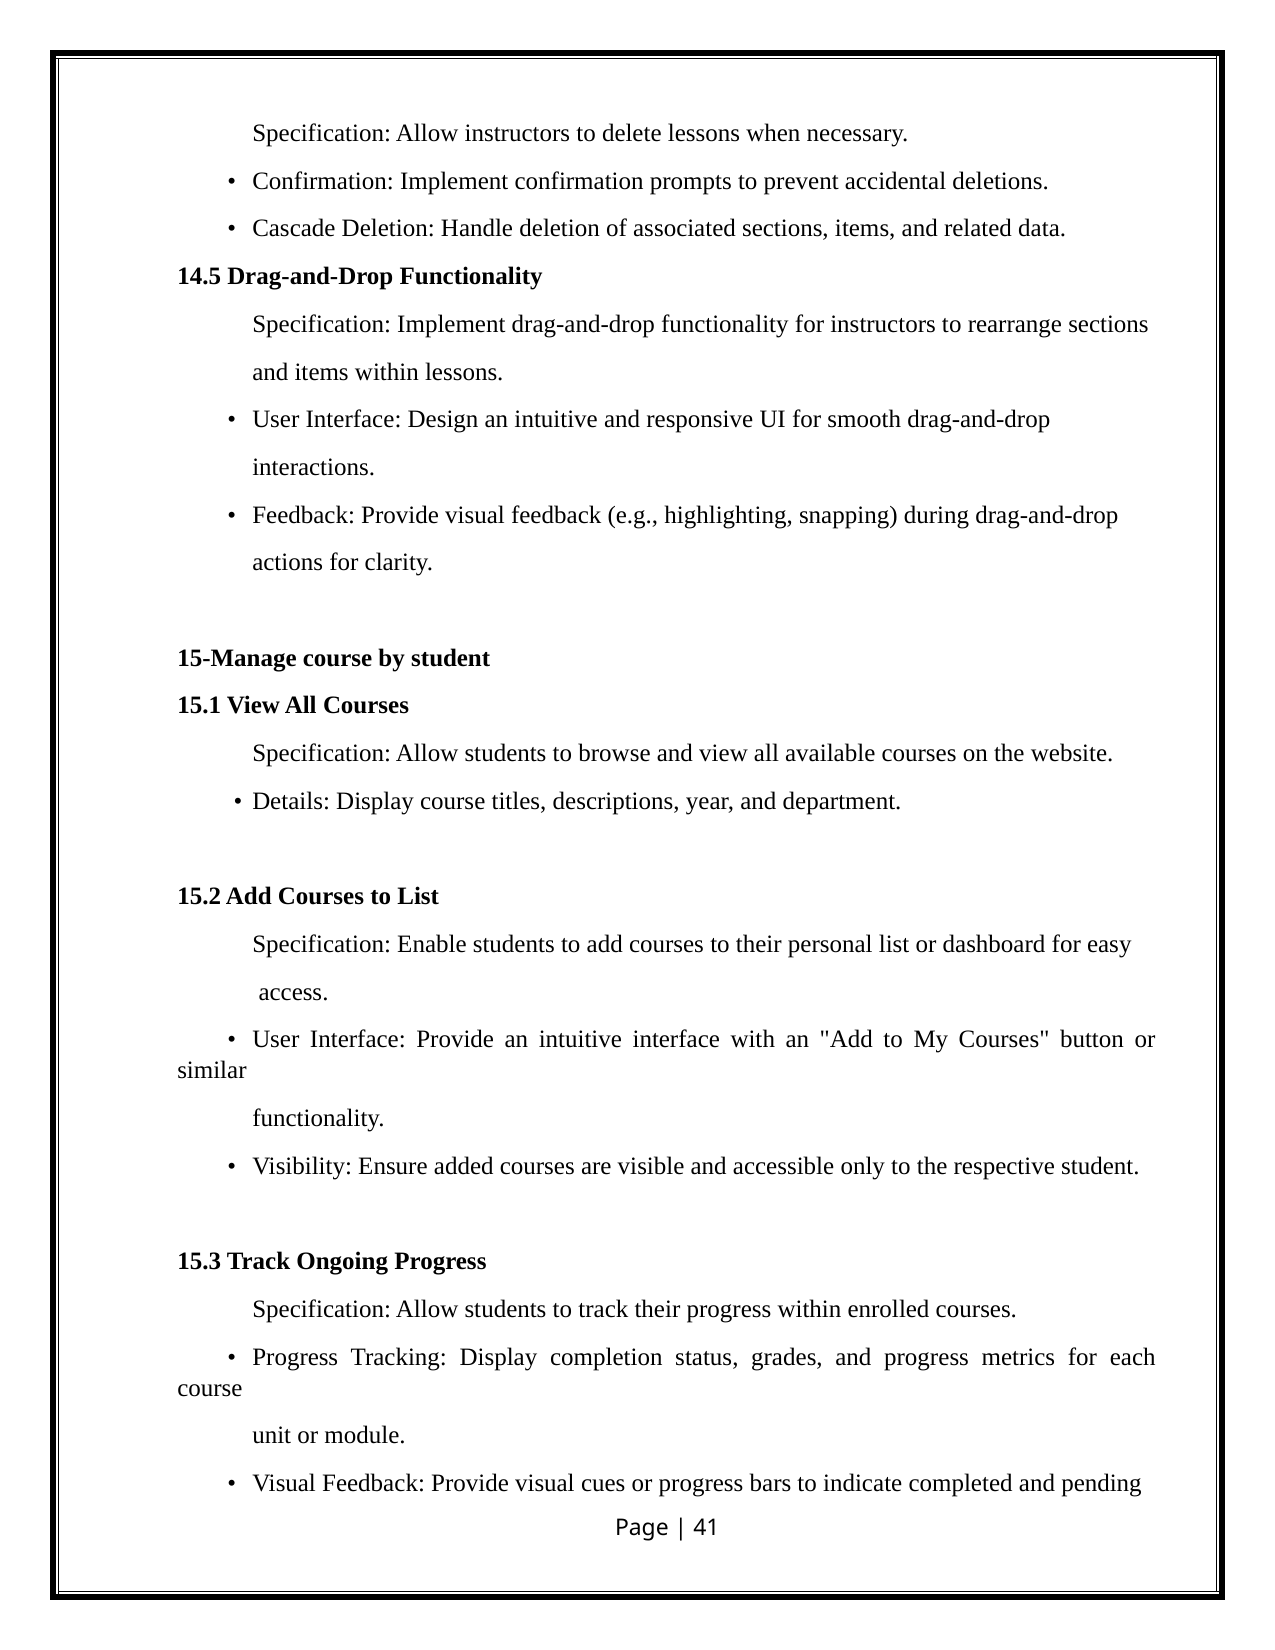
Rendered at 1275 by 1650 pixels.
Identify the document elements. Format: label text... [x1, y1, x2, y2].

text Specification: Allow students to browse and view all available courses on the website. [252, 738, 1157, 767]
text Specification: Enable students to add courses to their personal list or dashboard for easy [227, 929, 1157, 958]
text functionality. [177, 1103, 1157, 1132]
text access. [177, 977, 1157, 1006]
text Specification: Implement drag-and-drop functionality for instructors to rearrange sections [227, 309, 1157, 338]
text • Visual Feedback: Provide visual cues or progress bars to indicate completed and pending [177, 1468, 1157, 1497]
text • Feedback: Provide visual feedback (e.g., highlighting, snapping) during drag-and-drop [177, 500, 1157, 528]
text unit or module. [177, 1421, 1157, 1449]
text 15.3 Track Ongoing Progress [177, 1246, 1157, 1275]
text 15.2 Add Courses to List [177, 881, 1157, 910]
text • User Interface: Design an intuitive and responsive UI for smooth drag-and-drop [177, 404, 1157, 433]
text actions for clarity. [177, 547, 1157, 576]
text 14.5 Drag-and-Drop Functionality [177, 261, 1157, 290]
text and items within lessons. [177, 357, 1157, 385]
text • User Interface: Provide an intuitive interface with an "Add to My Courses" button or similar [177, 1024, 1157, 1084]
text • Cascade Deletion: Handle deletion of associated sections, items, and related data. [177, 213, 1157, 242]
text • Visibility: Ensure added courses are visible and accessible only to the respective student. [177, 1151, 1157, 1180]
text • Details: Display course titles, descriptions, year, and department. [177, 786, 1157, 815]
text 15.1 View All Courses [177, 691, 1157, 719]
text interactions. [177, 452, 1157, 481]
text 15-Manage course by student [177, 643, 1157, 672]
text • Progress Tracking: Display completion status, grades, and progress metrics for each course [177, 1342, 1157, 1402]
text • Confirmation: Implement confirmation prompts to prevent accidental deletions. [177, 166, 1157, 194]
text Specification: Allow instructors to delete lessons when necessary. [227, 118, 1157, 147]
text Specification: Allow students to track their progress within enrolled courses. [252, 1294, 1157, 1323]
